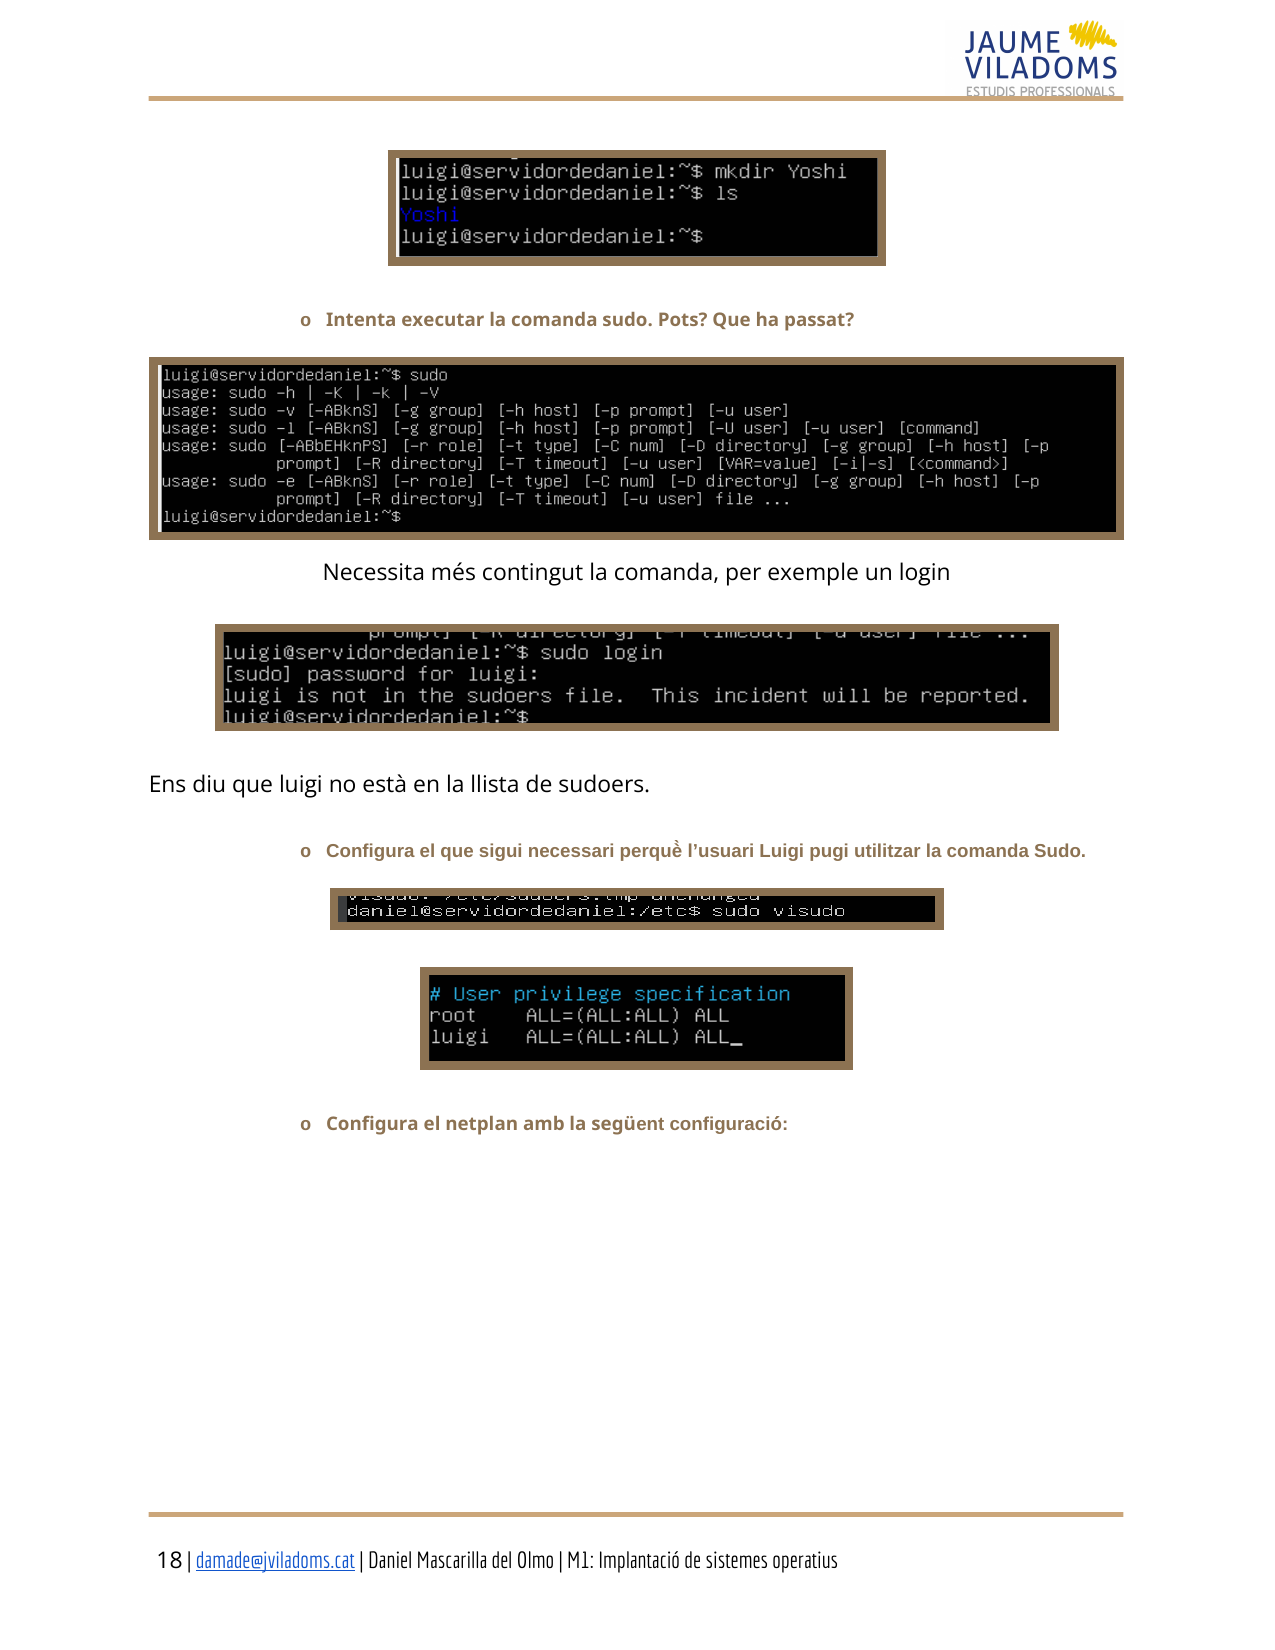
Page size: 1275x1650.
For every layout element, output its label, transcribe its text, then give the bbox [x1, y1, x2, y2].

picture [396, 158, 878, 257]
picture [338, 896, 935, 922]
picture [148, 1512, 1124, 1517]
subtitle o Intenta executar la comanda sudo. Pots? Que ha passat? [300, 306, 1125, 332]
picture [148, 20, 1125, 101]
picture [223, 632, 1050, 723]
picture [429, 975, 845, 1061]
subtitle o Configura el que sigui necessari perquè̀ l’usuari Luigi pugi utilitzar la comanda Sudo. [300, 840, 1125, 863]
subtitle o Configura el netplan amb la següent configuració́: [300, 1110, 1125, 1136]
picture [158, 365, 1116, 532]
text Ens diu que luigi no està en la llista de sudoers. [148, 768, 1125, 799]
